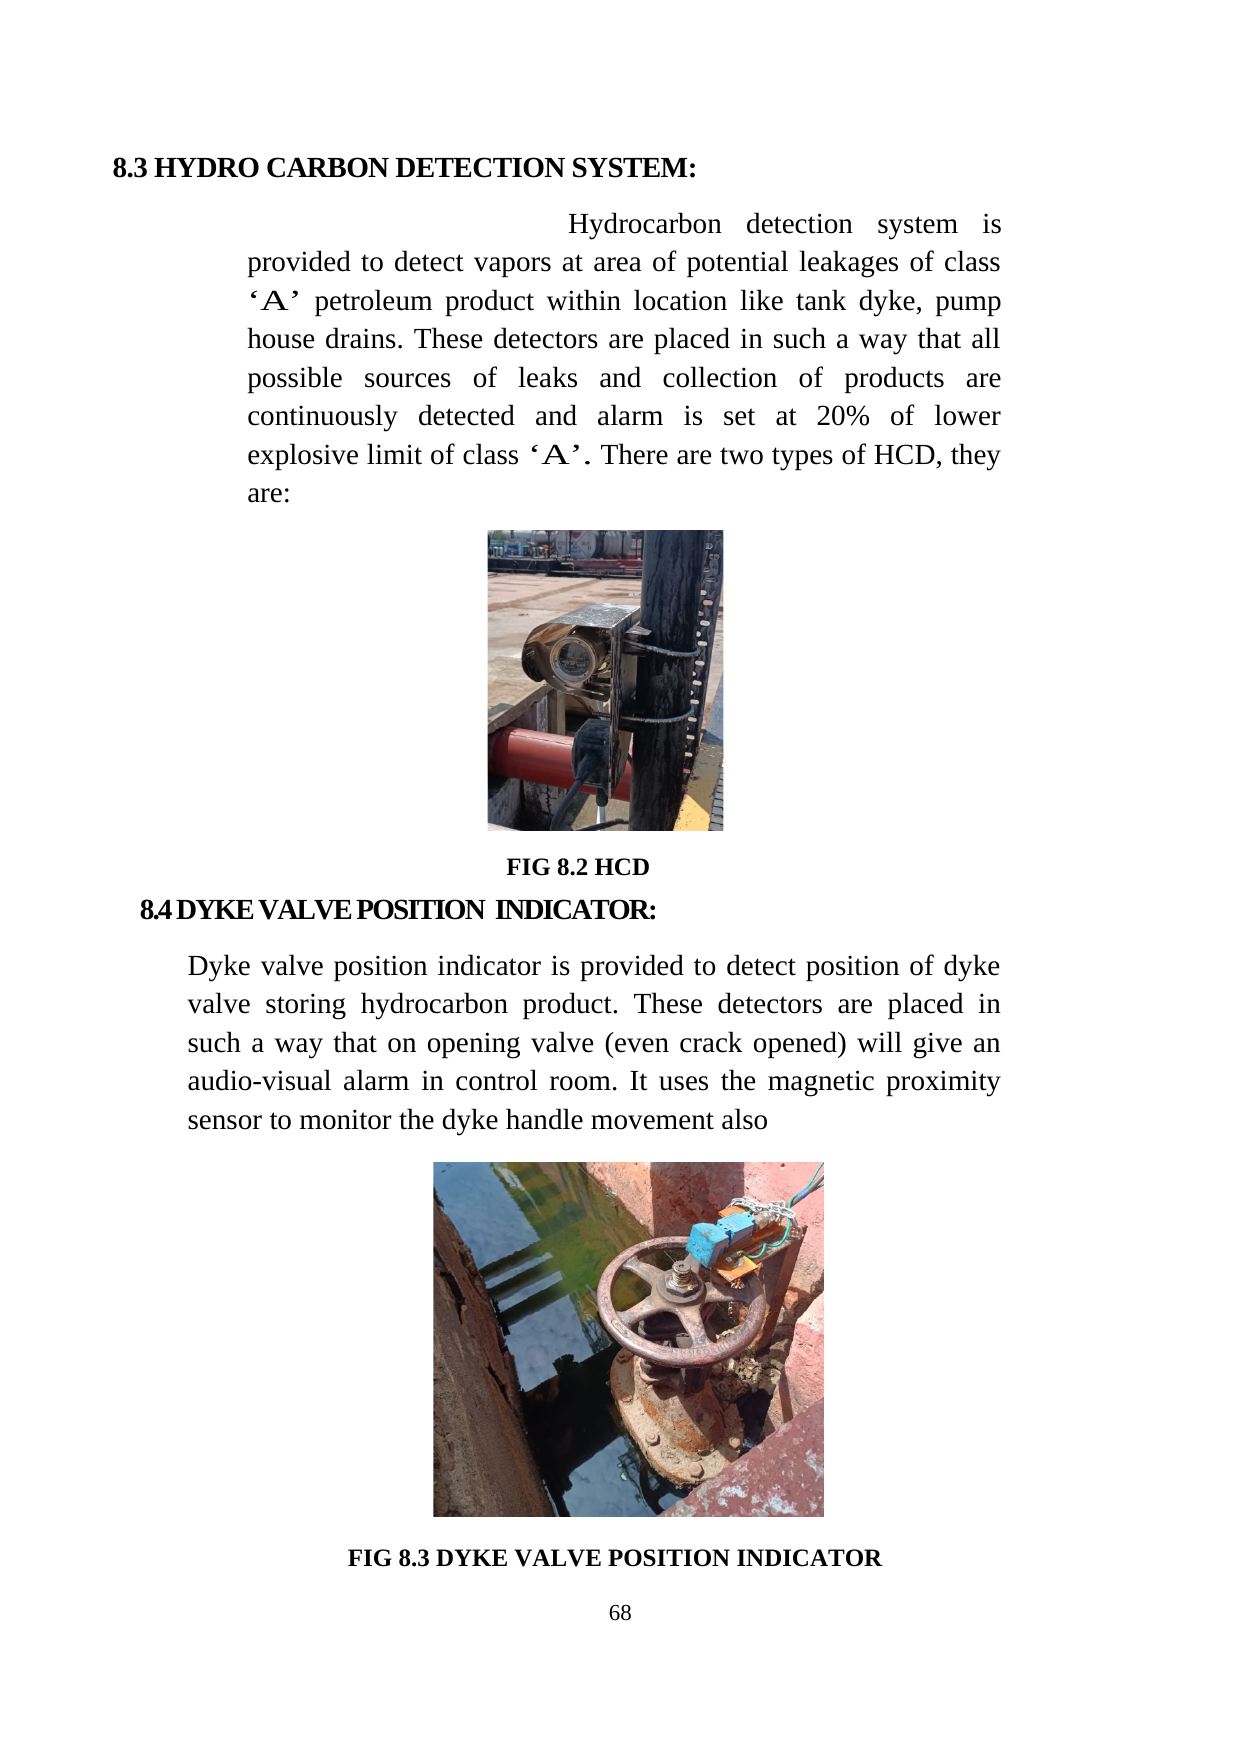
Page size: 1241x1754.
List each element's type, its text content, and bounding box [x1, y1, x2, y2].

text Hydrocarbon detection system is provided to detect vapors at area of potential leakages of class ‘A’ petroleum product within location like tank dyke, pump house drains. These detectors are placed in such a way that all possible sources of leaks and collection of products are continuously detected and alarm is set at 20% of lower explosive limit of class ‘A’. There are two types of HCD, they are: [247, 206, 1002, 509]
subtitle 8.3 HYDRO CARBON DETECTION SYSTEM: [112, 150, 1128, 183]
text Dyke valve position indicator is provided to detect position of dyke valve storing hydrocarbon product. These detectors are placed in such a way that on opening valve (even crack opened) will give an audio-visual alarm in control room. It uses the magnetic proximity sensor to monitor the dyke handle movement also [187, 948, 1002, 1135]
subtitle 8.4 DYKE VALVE POSITION INDICATOR: [112, 892, 1128, 925]
text FIG 8.3 DYKE VALVE POSITION INDICATOR [248, 1543, 1002, 1572]
picture [433, 1162, 824, 1517]
text FIG 8.2 HCD [112, 852, 1002, 880]
picture [487, 530, 724, 831]
